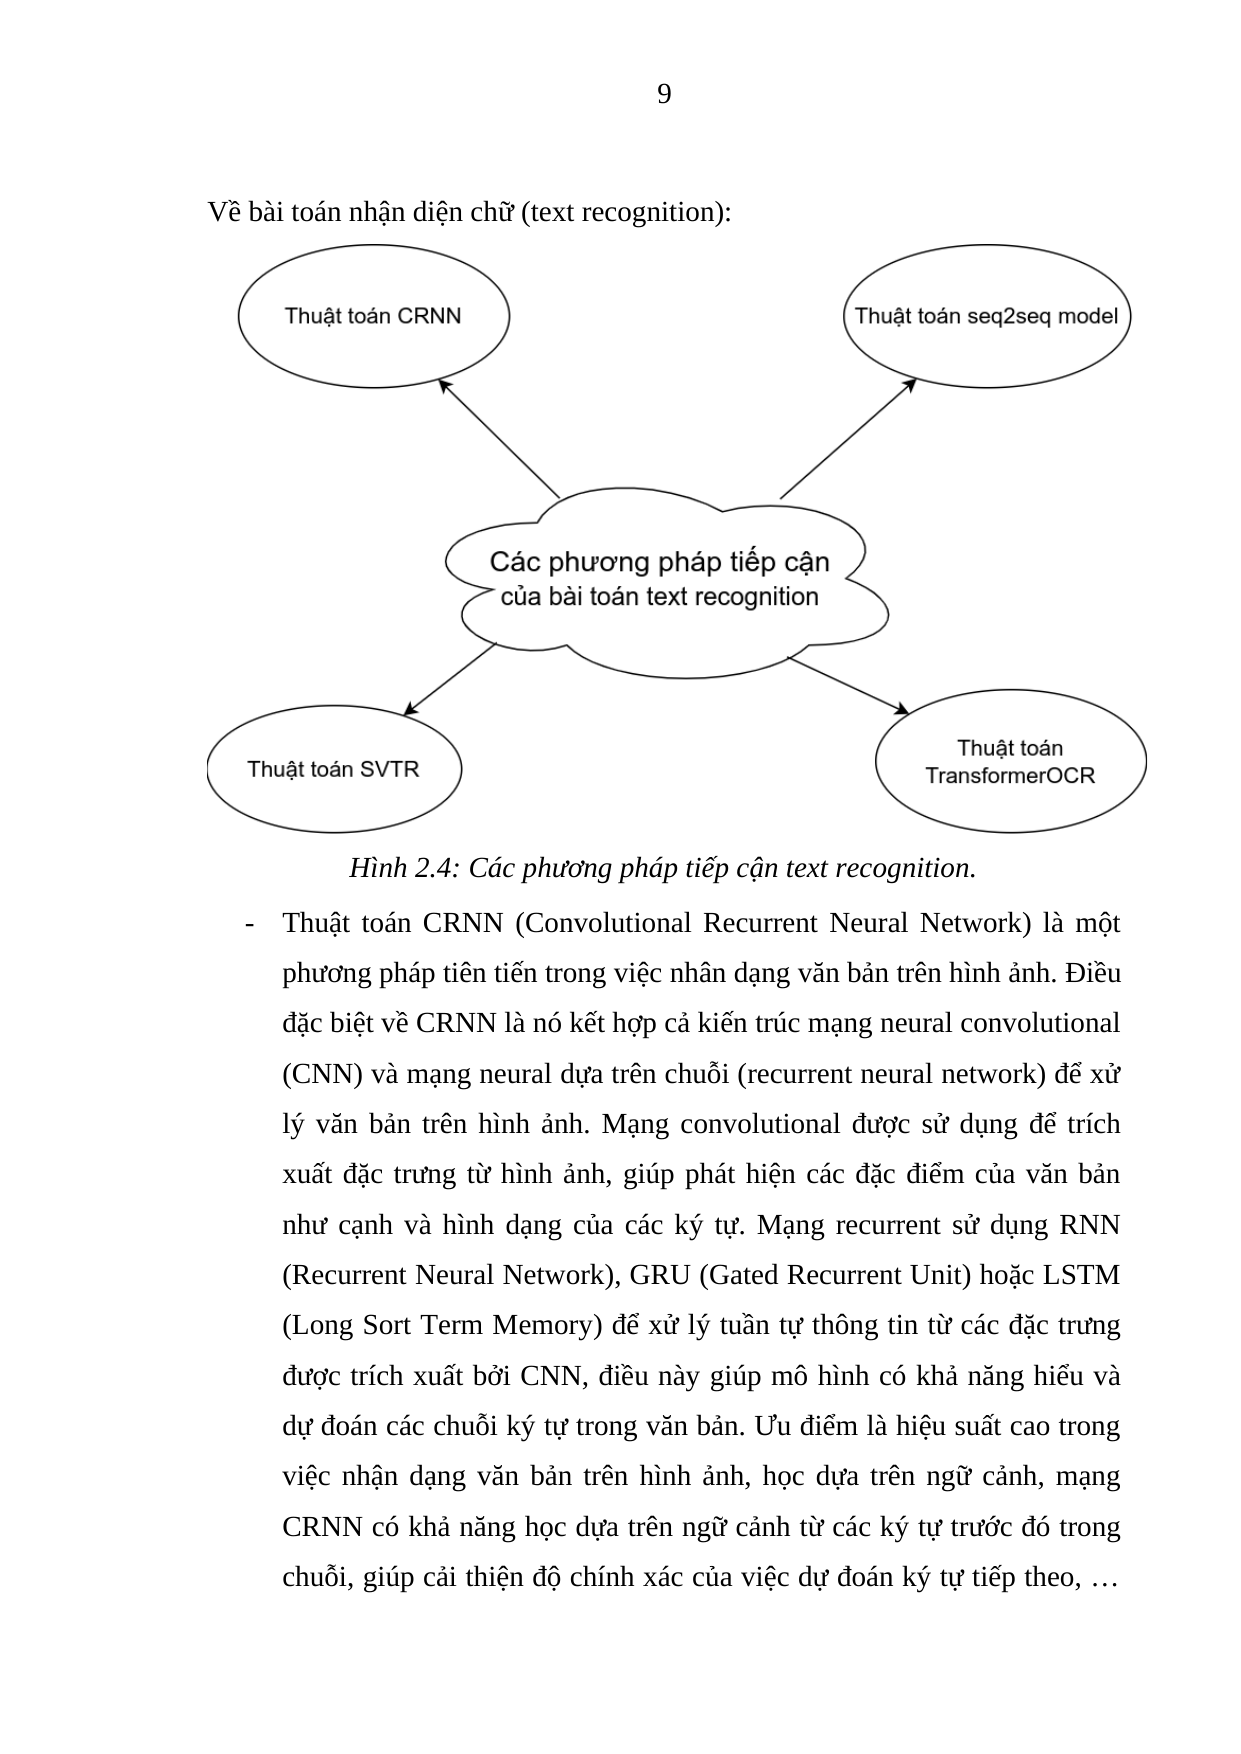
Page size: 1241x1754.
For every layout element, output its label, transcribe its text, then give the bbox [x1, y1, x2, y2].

picture [207, 244, 1148, 834]
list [244, 905, 1122, 1592]
text Về bài toán nhận diện chữ (text recognition): [207, 194, 1122, 227]
text Hình 2.4: Các phương pháp tiếp cận text recognition. [207, 851, 1122, 884]
